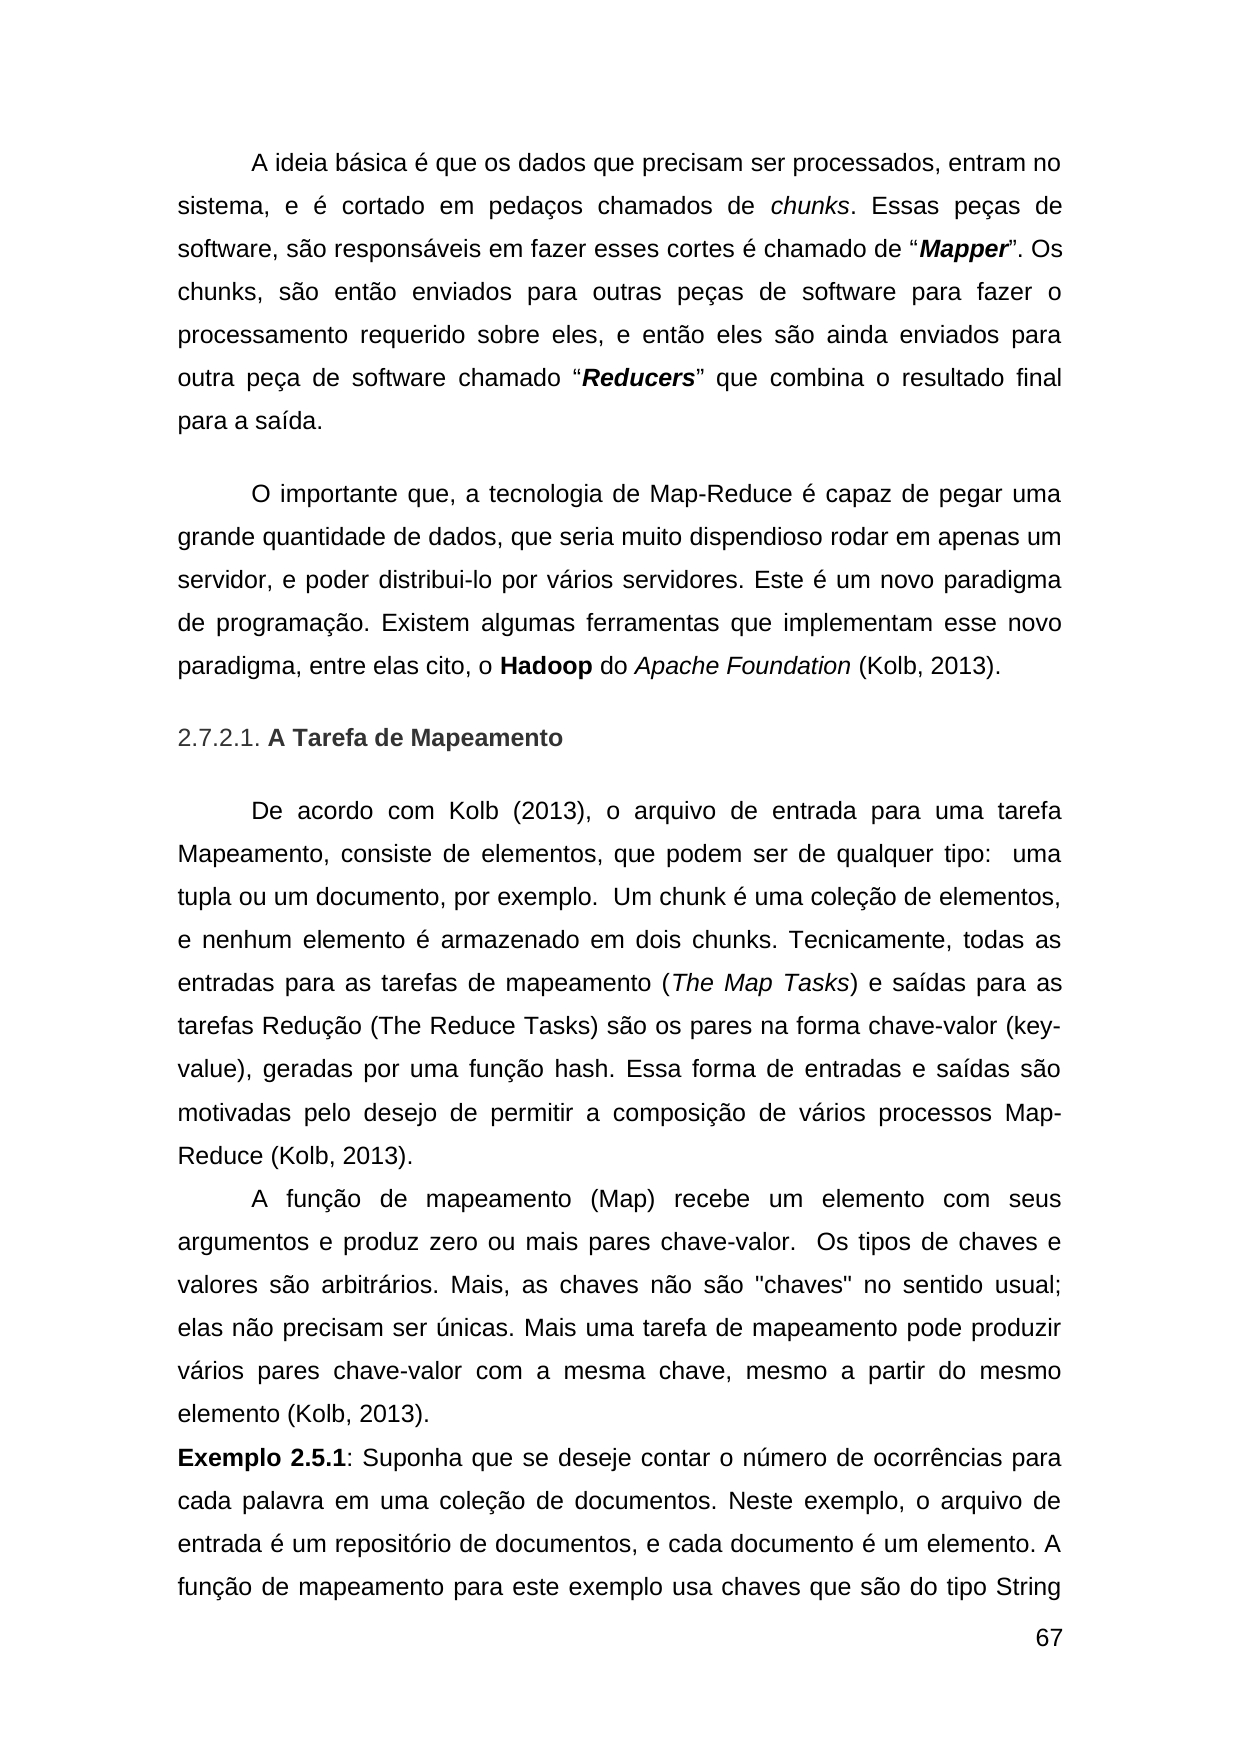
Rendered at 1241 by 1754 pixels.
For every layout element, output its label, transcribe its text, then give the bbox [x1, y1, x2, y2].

text O importante que, a tecnologia de Map-Reduce é capaz de pegar uma grande quantidade de dados, que seria muito dispendioso rodar em apenas um servidor, e poder distribui-lo por vários servidores. Este é um novo paradigma de programação. Existem algumas ferramentas que implementam esse novo paradigma, entre elas cito, o Hadoop do Apache Foundation (Kolb, 2013). [177, 479, 1063, 680]
text A função de mapeamento (Map) recebe um elemento com seus argumentos e produz zero ou mais pares chave-valor. Os tipos de chaves e valores são arbitrários. Mais, as chaves não são "chaves" no sentido usual; elas não precisam ser únicas. Mais uma tarefa de mapeamento pode produzir vários pares chave-valor com a mesma chave, mesmo a partir do mesmo elemento (Kolb, 2013). [177, 1184, 1063, 1428]
text 2.7.2.1. A Tarefa de Mapeamento [177, 723, 1063, 752]
text A ideia básica é que os dados que precisam ser processados, entram no sistema, e é cortado em pedaços chamados de chunks. Essas peças de software, são responsáveis em fazer esses cortes é chamado de “Mapper”. Os chunks, são então enviados para outras peças de software para fazer o processamento requerido sobre eles, e então eles são ainda enviados para outra peça de software chamado “Reducers” que combina o resultado final para a saída. [177, 148, 1063, 435]
text De acordo com Kolb (2013), o arquivo de entrada para uma tarefa Mapeamento, consiste de elementos, que podem ser de qualquer tipo: uma tupla ou um documento, por exemplo. Um chunk é uma coleção de elementos, e nenhum elemento é armazenado em dois chunks. Tecnicamente, todas as entradas para as tarefas de mapeamento (The Map Tasks) e saídas para as tarefas Redução (The Reduce Tasks) são os pares na forma chave-valor (key-value), geradas por uma função hash. Essa forma de entradas e saídas são motivadas pelo desejo de permitir a composição de vários processos Map-Reduce (Kolb, 2013). [177, 796, 1063, 1169]
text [177, 1443, 1063, 1601]
